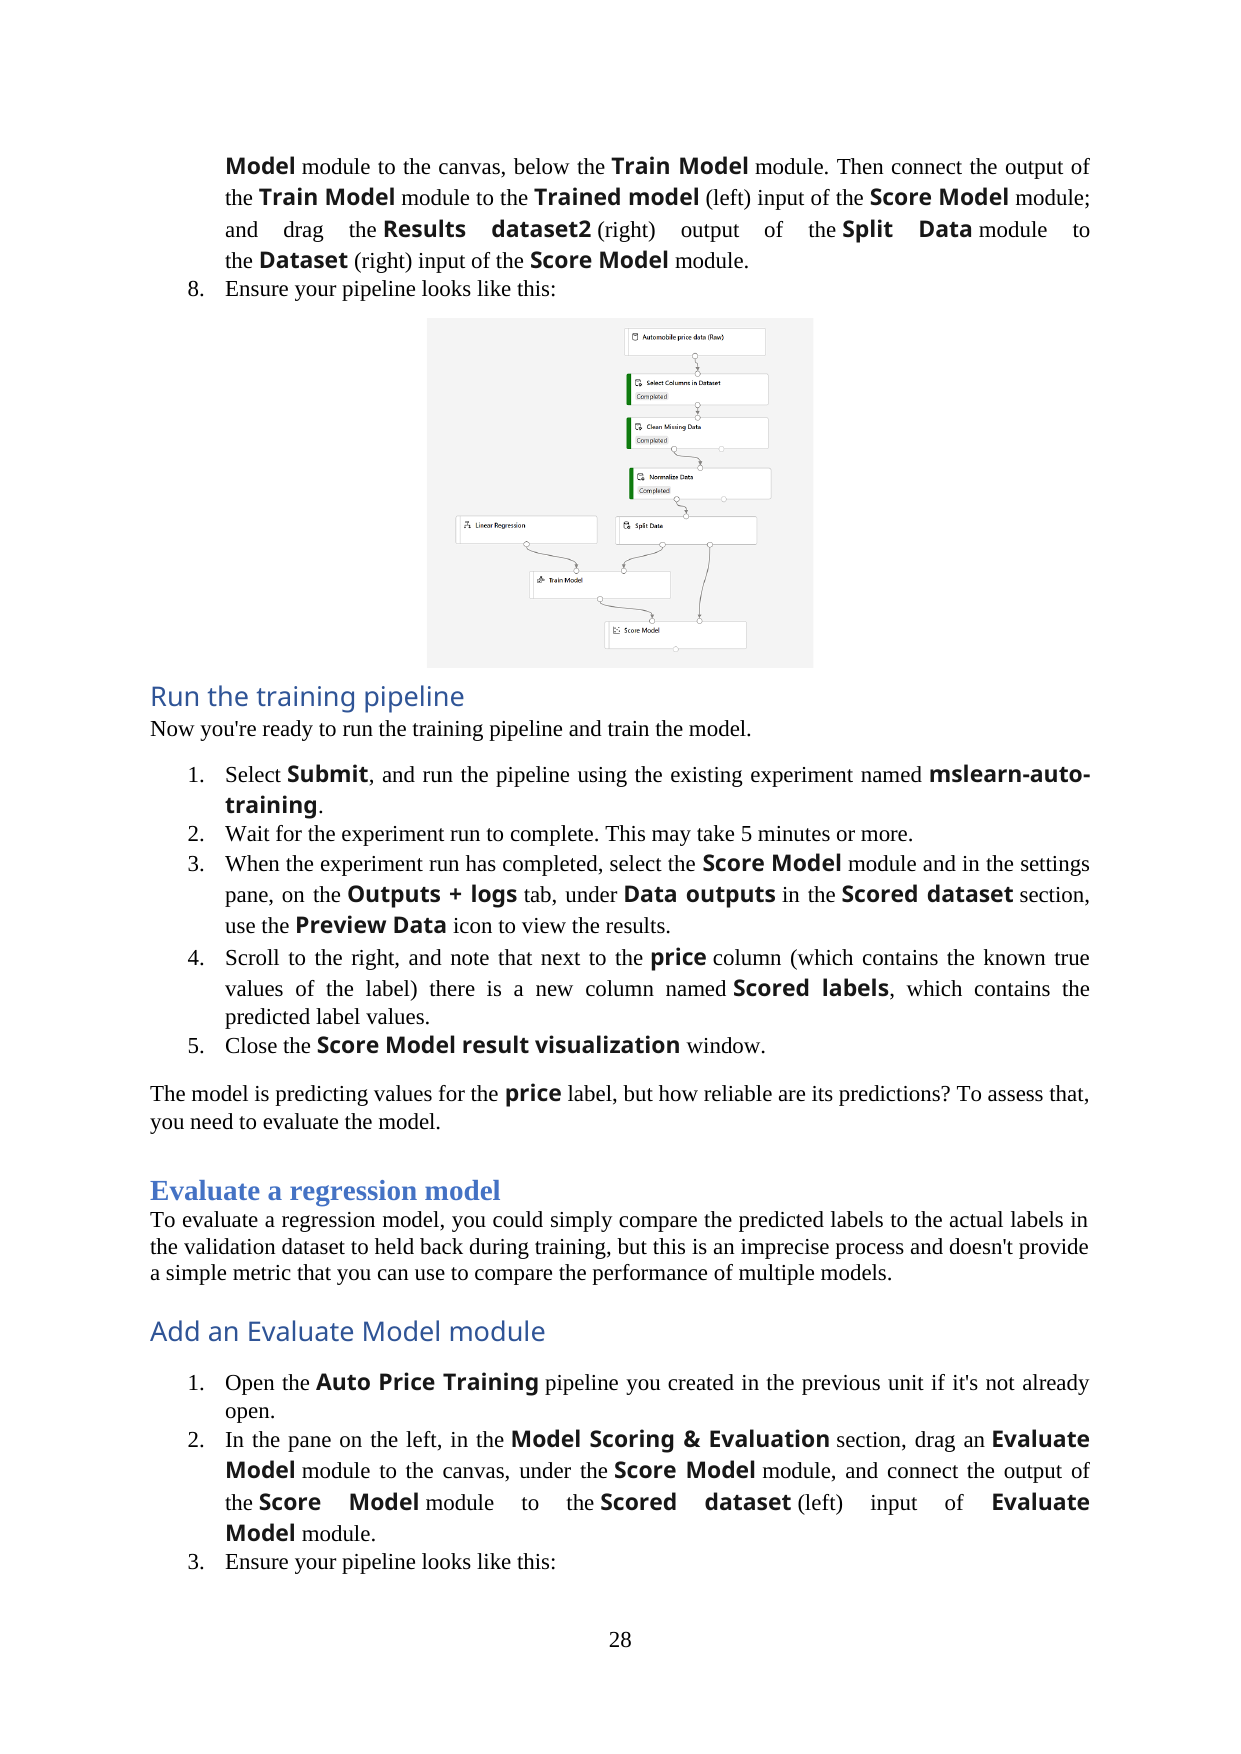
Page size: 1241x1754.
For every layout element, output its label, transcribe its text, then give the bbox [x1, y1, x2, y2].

list Ensure your pipeline looks like this: [187, 275, 1090, 301]
list Scroll to the right, and note that next to the price column (which contains the known true values of the label) there is a new column named Scored labels, which contains the predicted label values. [187, 940, 1090, 1029]
picture [426, 318, 814, 668]
text The model is predicting values for the price label, but how reliable are its predictions? To assess that, you need to evaluate the model. [150, 1077, 1090, 1135]
text Evaluate a regression model [150, 1173, 1090, 1206]
list Wait for the experiment run to complete. This may take 5 minutes or more. [187, 820, 1090, 847]
text Now you're ready to run the training pipeline and train the model. [150, 715, 1090, 741]
list Select Submit, and run the pipeline using the existing experiment named mslearn-auto-training. [187, 758, 1090, 820]
text To evaluate a regression model, you could simply compare the predicted labels to the actual labels in the validation dataset to held back during training, but this is an imprecise process and doesn't provide a simple metric that you can use to compare the performance of multiple models. [150, 1206, 1090, 1286]
subtitle Add an Evaluate Model module [150, 1312, 1090, 1349]
list Open the Auto Price Training pipeline you created in the previous unit if it's not already open. [187, 1366, 1090, 1423]
list When the experiment run has completed, select the Score Model module and in the settings pane, on the Outputs + logs tab, under Data outputs in the Scored dataset section, use the Preview Data icon to view the results. [187, 847, 1090, 940]
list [187, 150, 1090, 275]
list In the pane on the left, in the Model Scoring & Evaluation section, drag an Evaluate Model module to the canvas, under the Score Model module, and connect the output of the Score Model module to the Scored dataset (left) input of Evaluate Model module. [187, 1423, 1090, 1548]
list Close the Score Model result visualization window. [187, 1029, 1090, 1061]
list Ensure your pipeline looks like this: [187, 1548, 1090, 1574]
subtitle Run the training pipeline [150, 678, 1090, 715]
